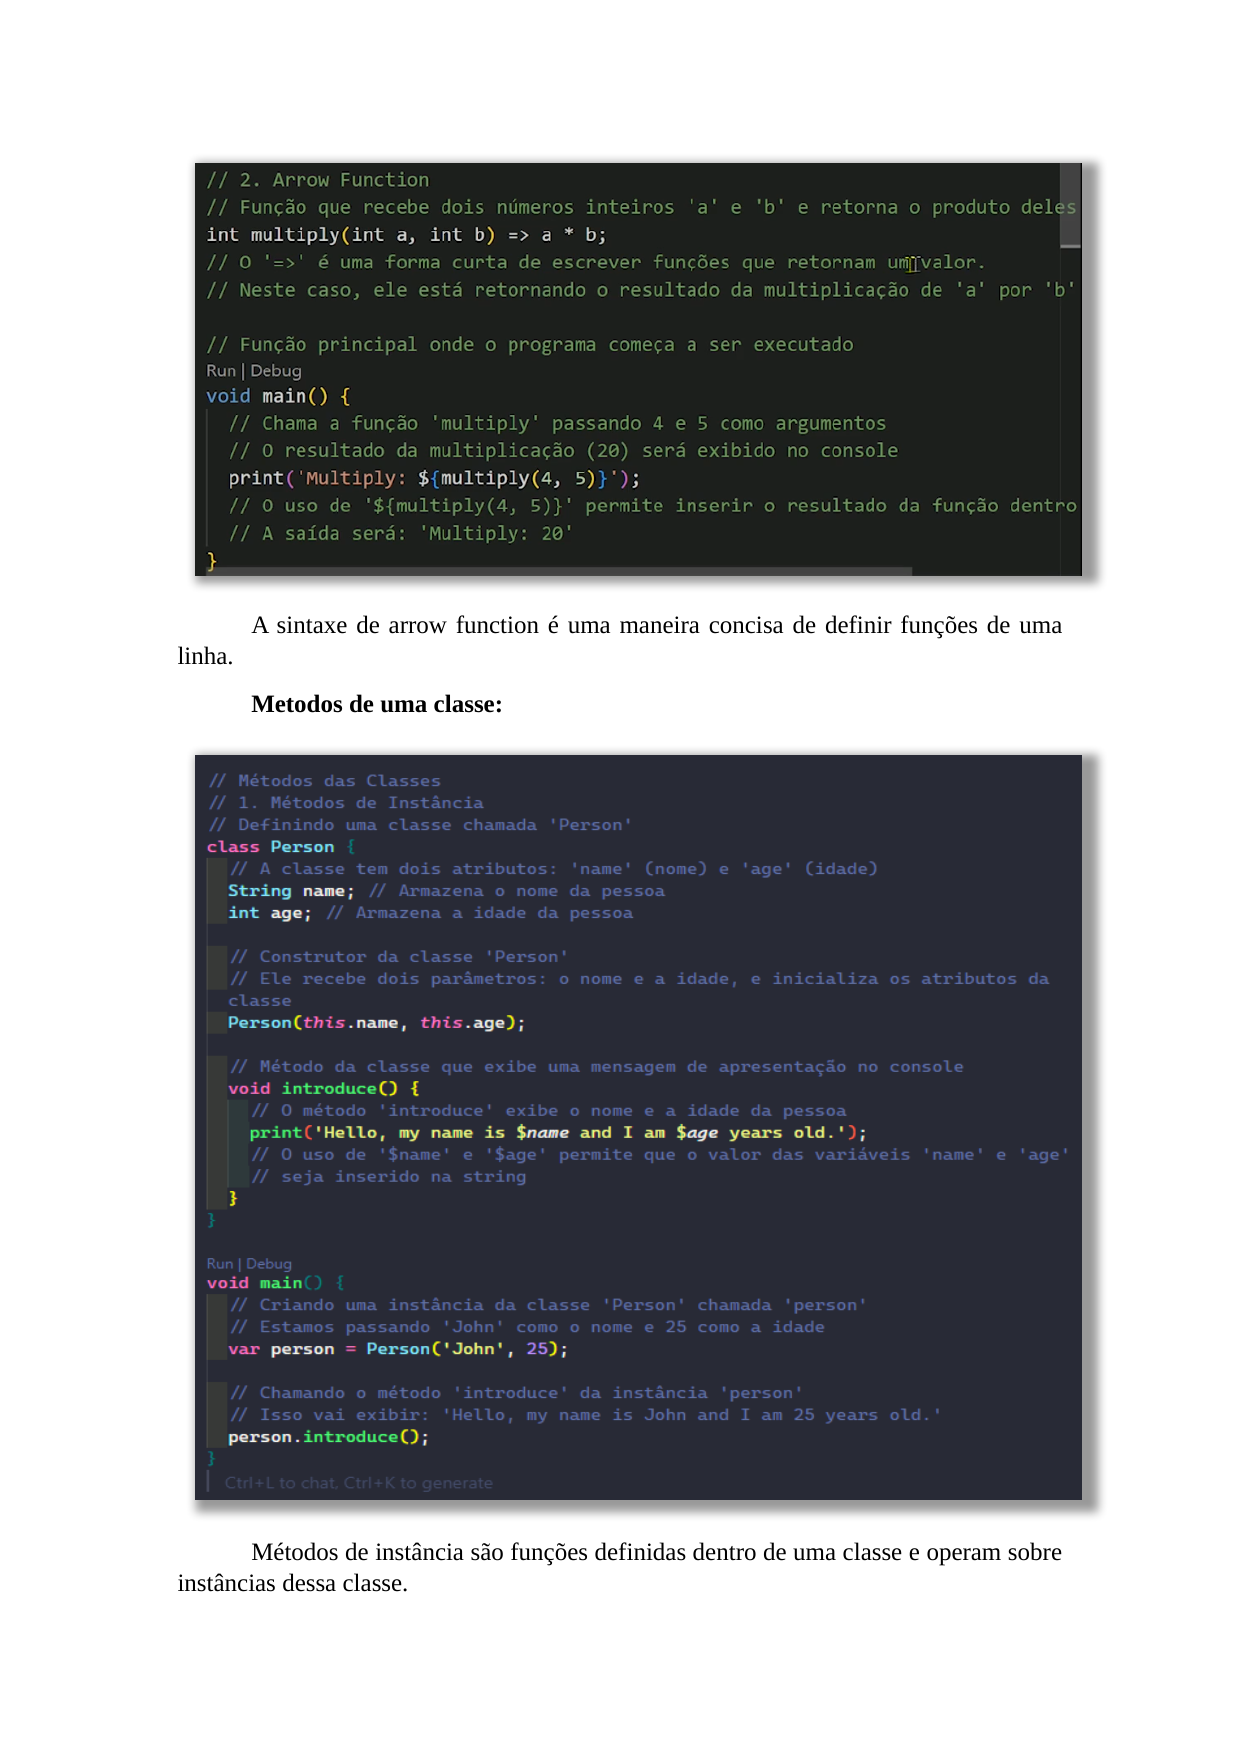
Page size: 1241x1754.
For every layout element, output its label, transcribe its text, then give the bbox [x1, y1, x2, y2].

text A sintaxe de arrow function é uma maneira concisa de definir funções de uma linha. [177, 610, 1063, 670]
text Métodos de instância são funções definidas dentro de uma classe e operam sobre instâncias dessa classe. [177, 1537, 1063, 1597]
picture [195, 163, 1082, 576]
text Metodos de uma classe: [177, 689, 1063, 718]
picture [195, 755, 1082, 1500]
